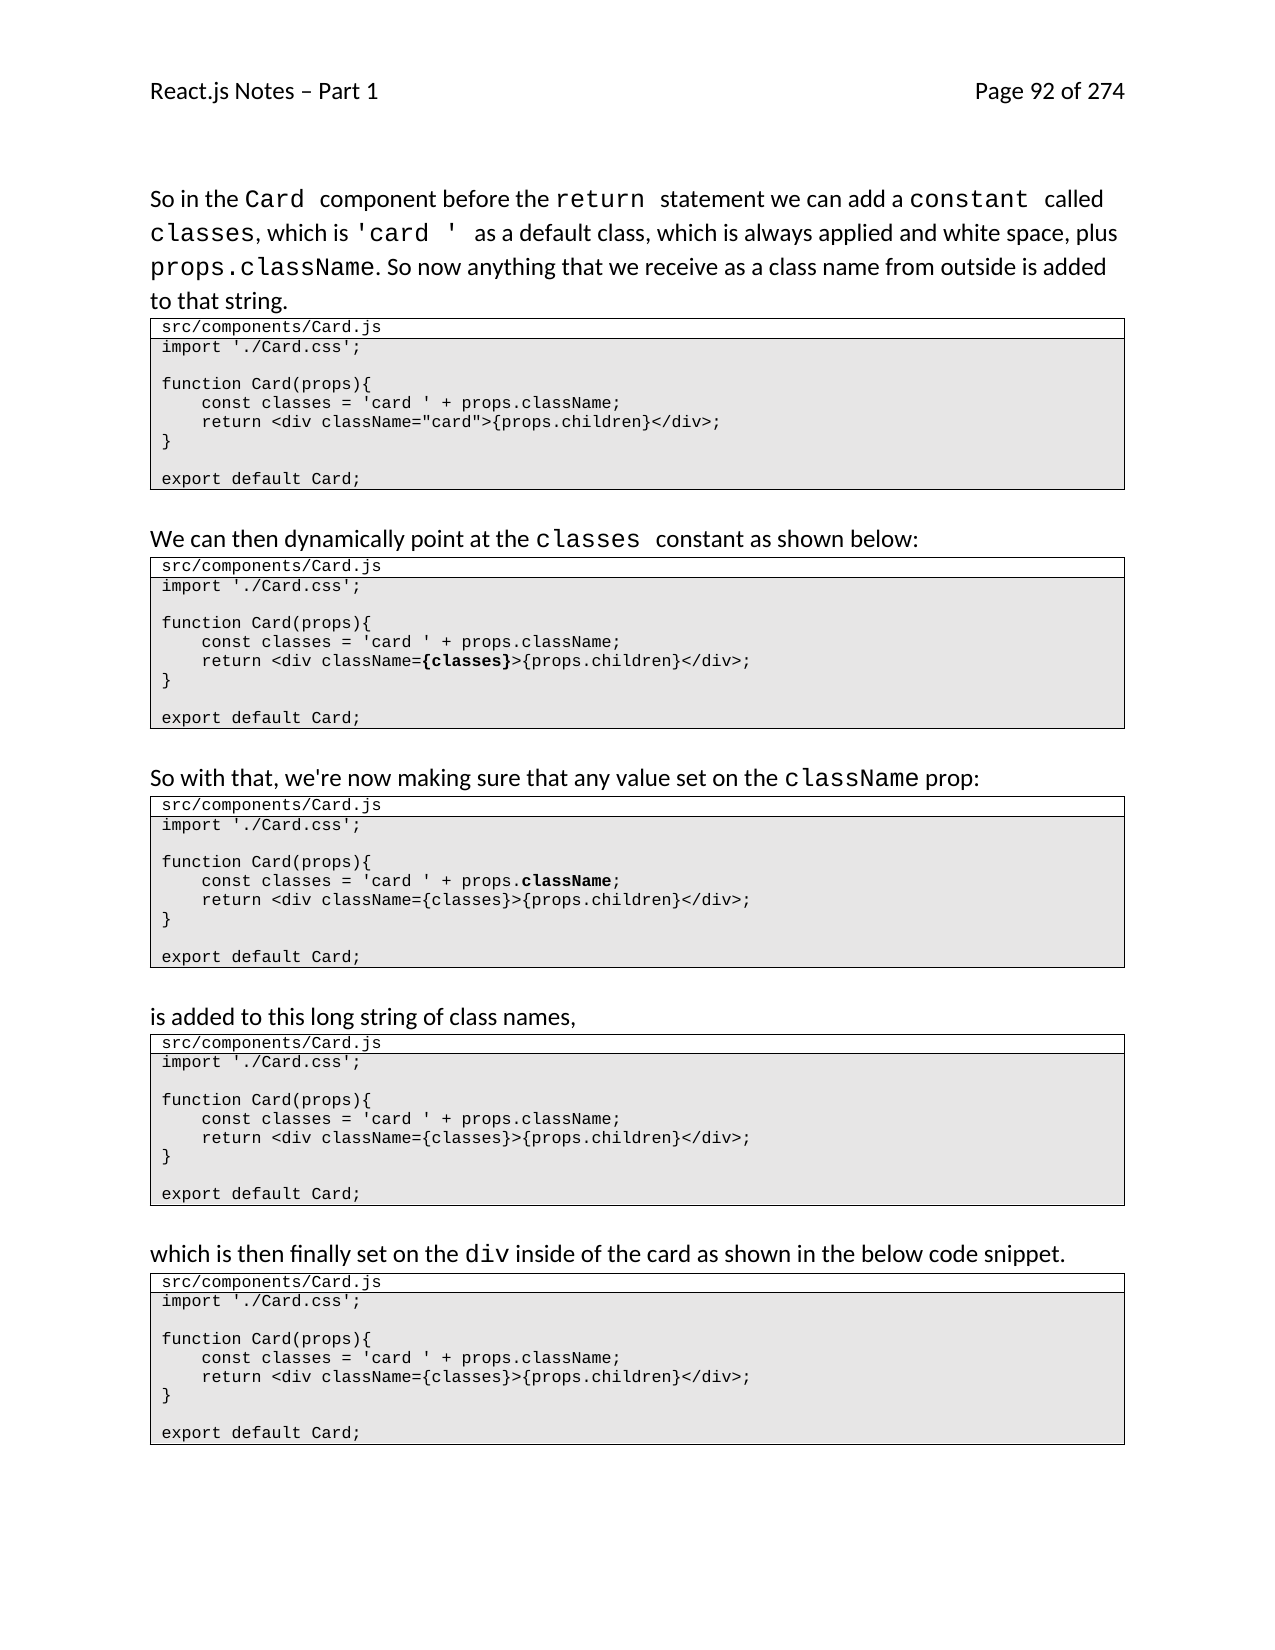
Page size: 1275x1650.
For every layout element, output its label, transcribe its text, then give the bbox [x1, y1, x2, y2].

table_header src/components/Card.js [151, 1035, 1124, 1053]
table_cell import './Card.css'; function Card(props){ const classes = 'card ' + props.className; return <div className={classes}>{props.children}</div>; } export default Card; [151, 817, 1124, 967]
text is added to this long string of class names, [150, 1001, 1125, 1031]
table_cell import './Card.css'; function Card(props){ const classes = 'card ' + props.className; return <div className={classes}>{props.children}</div>; } export default Card; [151, 578, 1124, 728]
table_cell import './Card.css'; function Card(props){ const classes = 'card ' + props.className; return <div className={classes}>{props.children}</div>; } export default Card; [151, 1054, 1124, 1204]
text We can then dynamically point at the classes constant as shown below: [150, 523, 1125, 555]
table_cell import './Card.css'; function Card(props){ const classes = 'card ' + props.className; return <div className="card">{props.children}</div>; } export default Card; [151, 339, 1124, 489]
table_cell import './Card.css'; function Card(props){ const classes = 'card ' + props.className; return <div className={classes}>{props.children}</div>; } export default Card; [151, 1293, 1124, 1443]
table_header src/components/Card.js [151, 319, 1124, 338]
table_header src/components/Card.js [151, 558, 1124, 577]
text So in the Card component before the return statement we can add a constant called classes, which is 'card ' as a default class, which is always applied and white space, plus props.className. So now anything that we receive as a class name from outside is added to that string. [150, 183, 1125, 316]
text So with that, we're now making sure that any value set on the className prop: [150, 762, 1125, 794]
text which is then finally set on the div inside of the card as shown in the below code snippet. [150, 1238, 1125, 1270]
table_header src/components/Card.js [151, 797, 1124, 816]
table_header src/components/Card.js [151, 1274, 1124, 1292]
